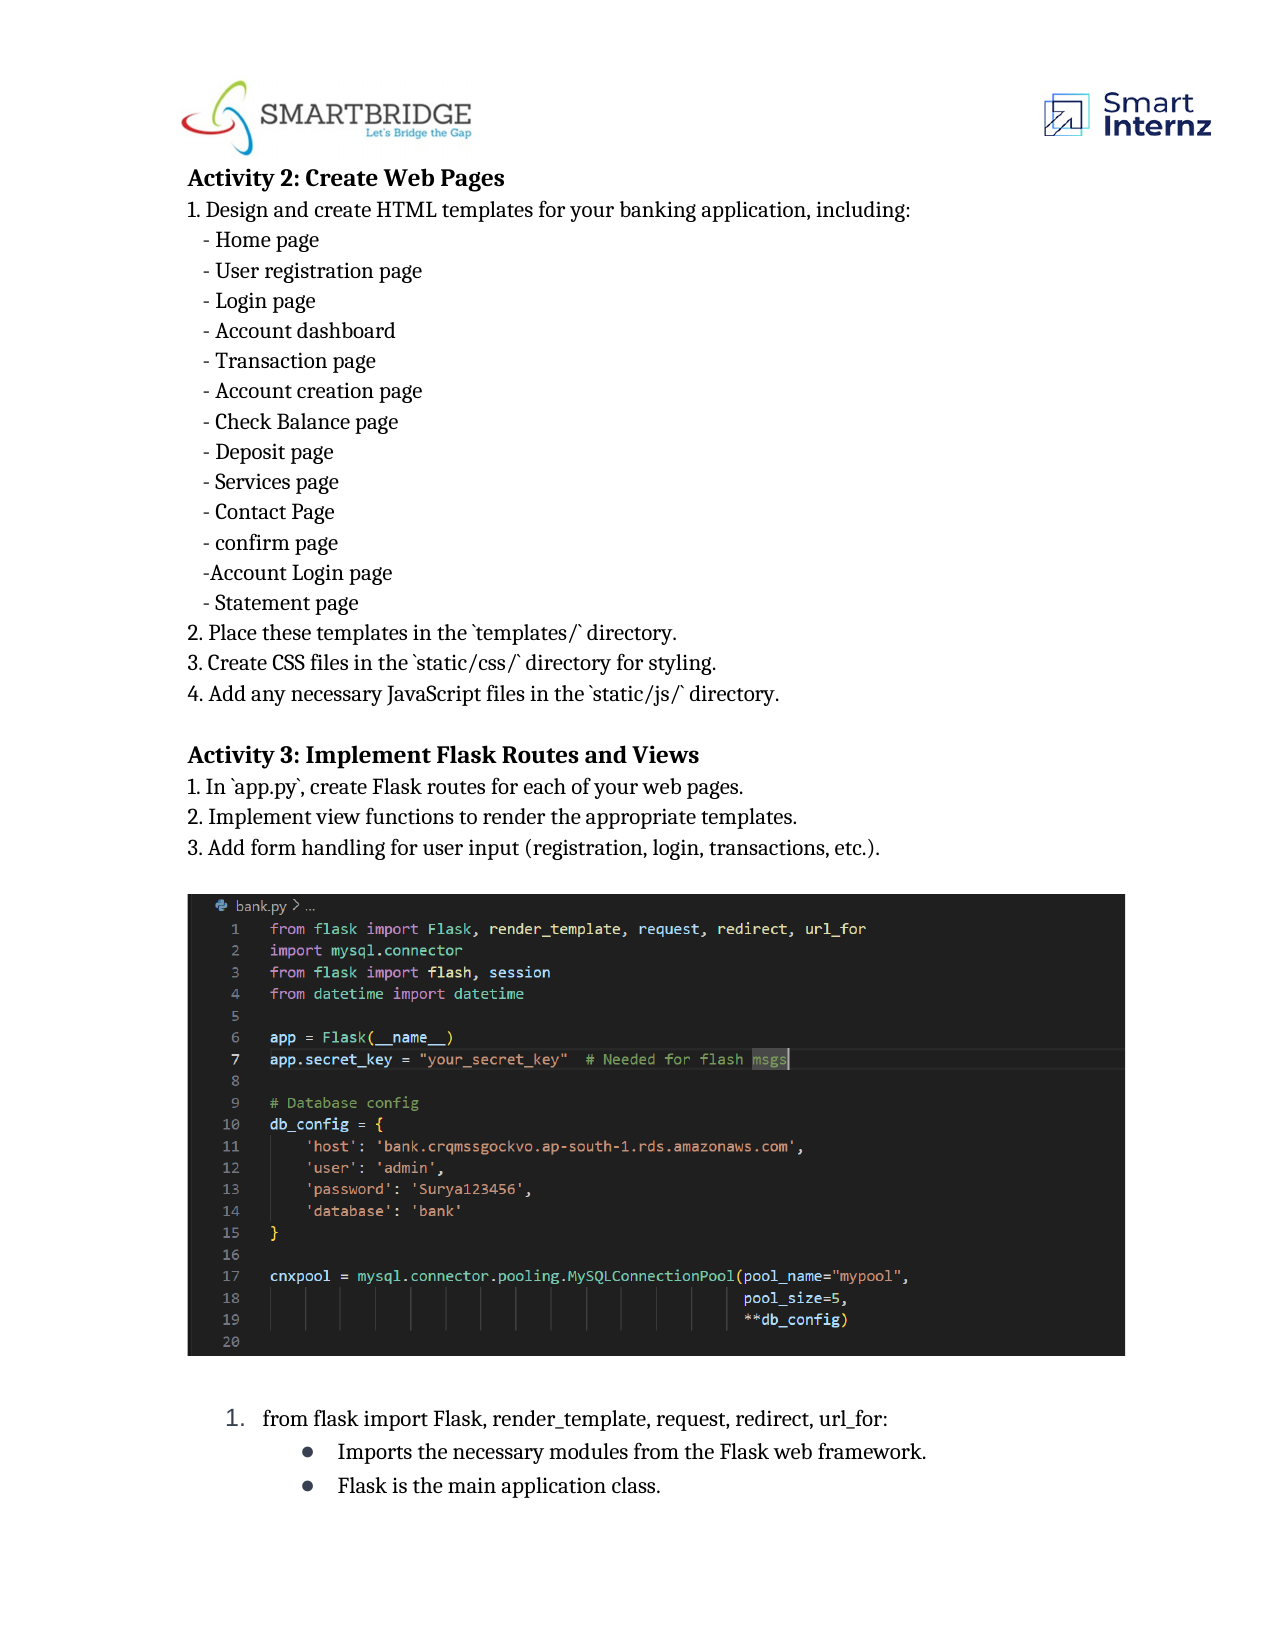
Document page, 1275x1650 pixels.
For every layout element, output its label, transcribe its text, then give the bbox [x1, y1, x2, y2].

text - Statement page [187, 590, 1125, 616]
text - Deposit page [187, 439, 1125, 465]
text - confirm page [187, 529, 1125, 556]
list from flask import Flask, render_template, request, redirect, url_for: [225, 1403, 1125, 1432]
text 3. Create CSS files in the `static/css/` directory for styling. [187, 650, 1125, 677]
text - Contact Page [187, 499, 1125, 526]
list Flask is the main application class. [300, 1470, 1125, 1499]
text 4. Add any necessary JavaScript files in the `static/js/` directory. [187, 680, 1125, 707]
text 1. Design and create HTML templates for your banking application, including: [187, 197, 1125, 223]
picture [178, 75, 476, 161]
text Activity 3: Implement Flask Routes and Views [187, 741, 1125, 769]
text Activity 2: Create Web Pages [187, 164, 1125, 193]
text - Account creation page [187, 378, 1125, 405]
list Imports the necessary modules from the Flask web framework. [300, 1436, 1125, 1465]
text - Home page [187, 227, 1125, 254]
text - Services page [187, 469, 1125, 495]
text - Transaction page [187, 348, 1125, 374]
text - User registration page [187, 257, 1125, 284]
text 2. Place these templates in the `templates/` directory. [187, 620, 1125, 646]
text 2. Implement view functions to render the appropriate templates. [187, 804, 1125, 830]
text -Account Login page [187, 559, 1125, 586]
text - Account dashboard [187, 318, 1125, 344]
text 3. Add form handling for user input (registration, login, transactions, etc.). [187, 834, 1125, 861]
picture [1039, 92, 1216, 136]
text 1. In `app.py`, create Flask routes for each of your web pages. [187, 774, 1125, 800]
text - Login page [187, 288, 1125, 314]
picture [187, 894, 1125, 1356]
text - Check Balance page [187, 408, 1125, 435]
